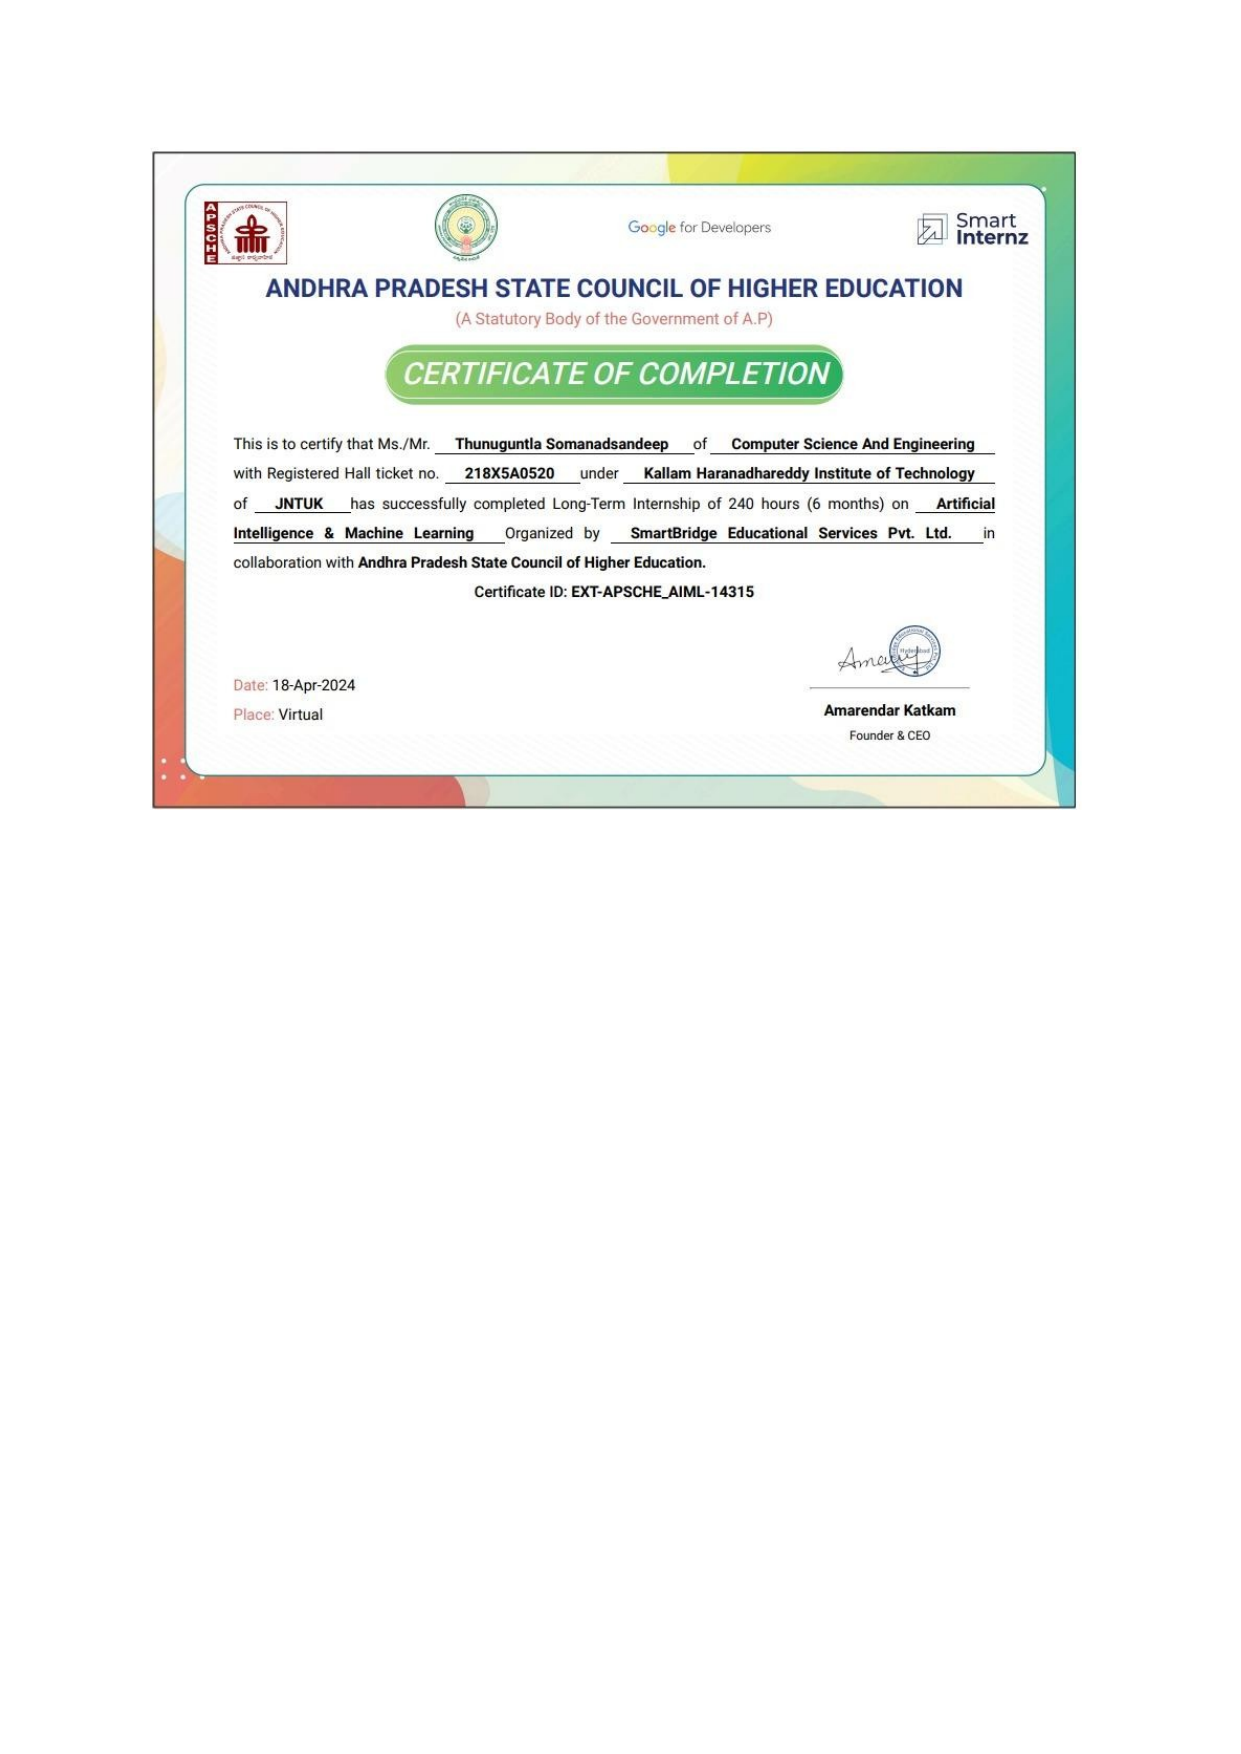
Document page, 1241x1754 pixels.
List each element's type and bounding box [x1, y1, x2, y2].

picture [150, 147, 1082, 810]
